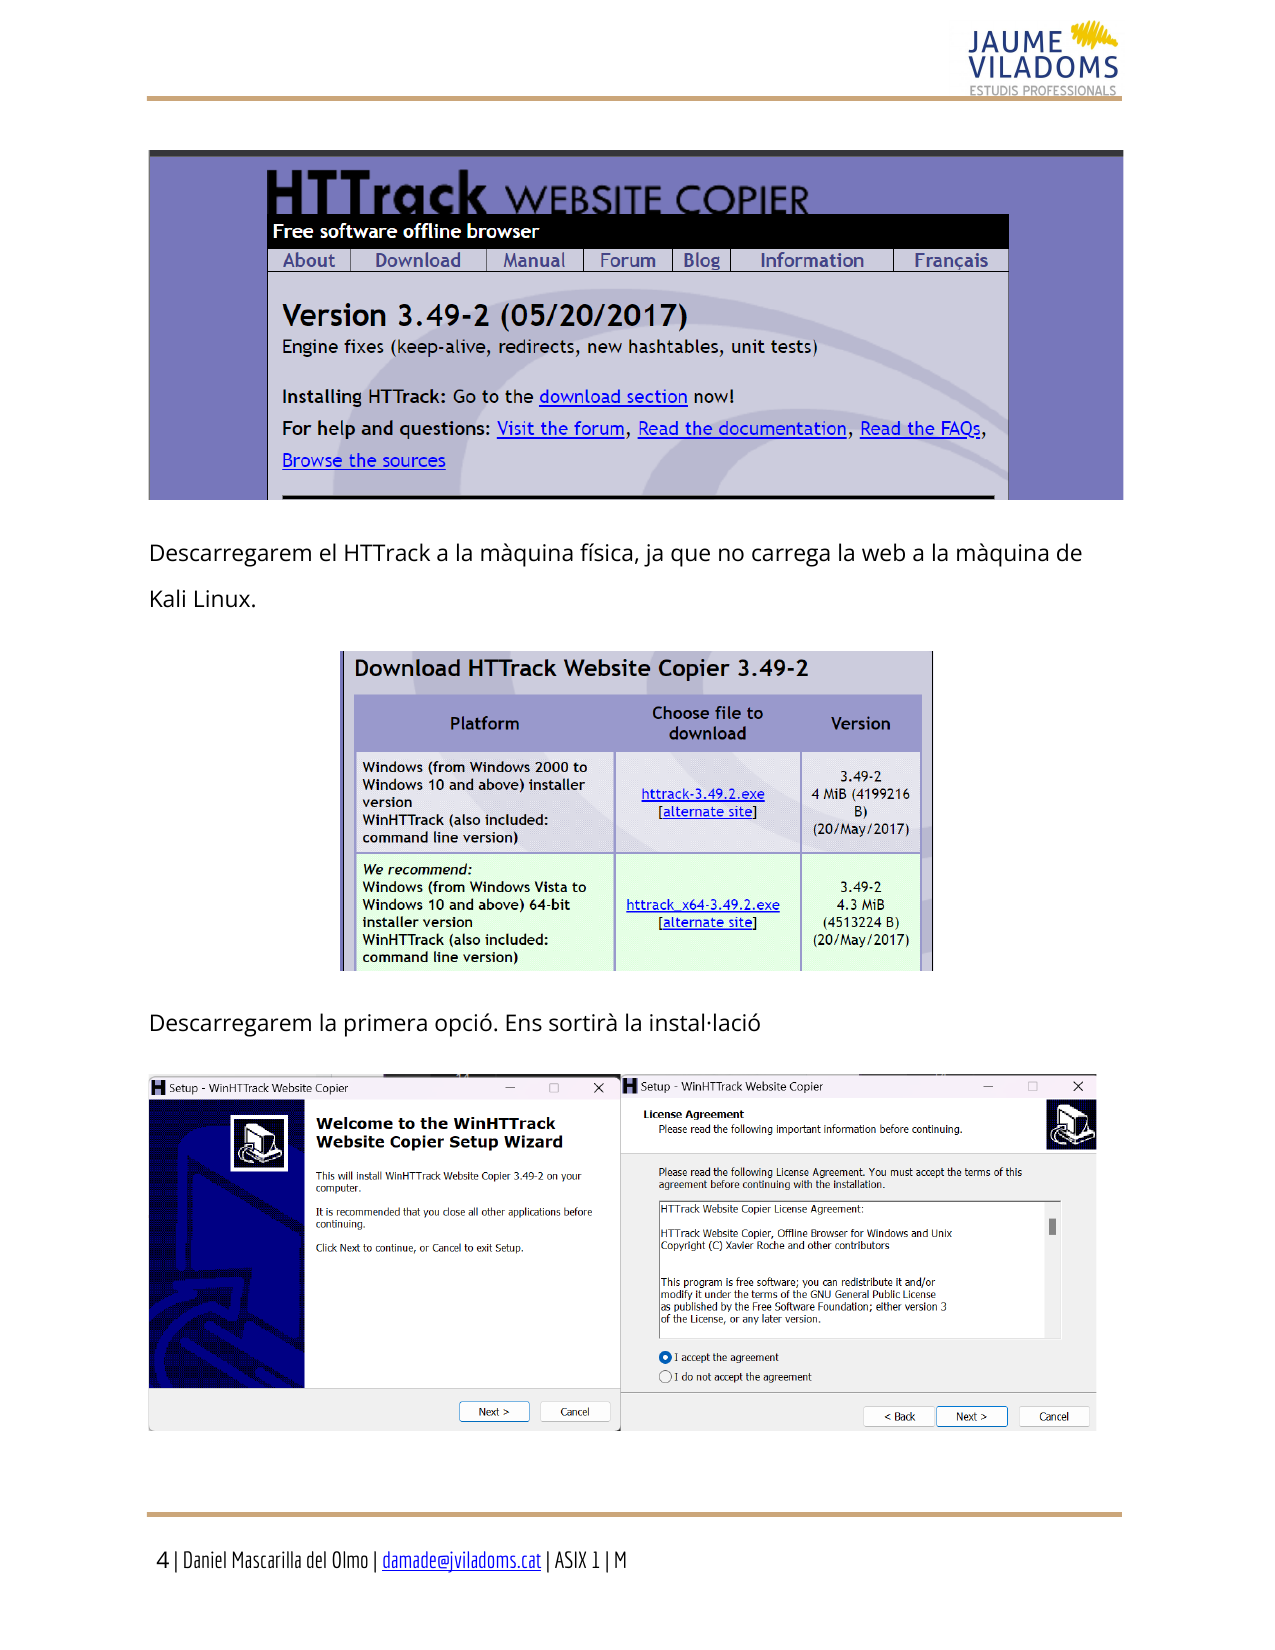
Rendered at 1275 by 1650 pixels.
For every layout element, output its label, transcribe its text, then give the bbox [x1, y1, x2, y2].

picture [340, 651, 934, 971]
picture [148, 1074, 1097, 1431]
text Descarregarem el HTTrack a la màquina física, ja que no carrega la web a la màquina de Kali Linux. [148, 536, 1125, 614]
text Descarregarem la primera opció. Ens sortirà la instal·lació [148, 1007, 1125, 1038]
picture [146, 1512, 1122, 1517]
picture [146, 20, 1125, 101]
picture [148, 150, 1124, 500]
